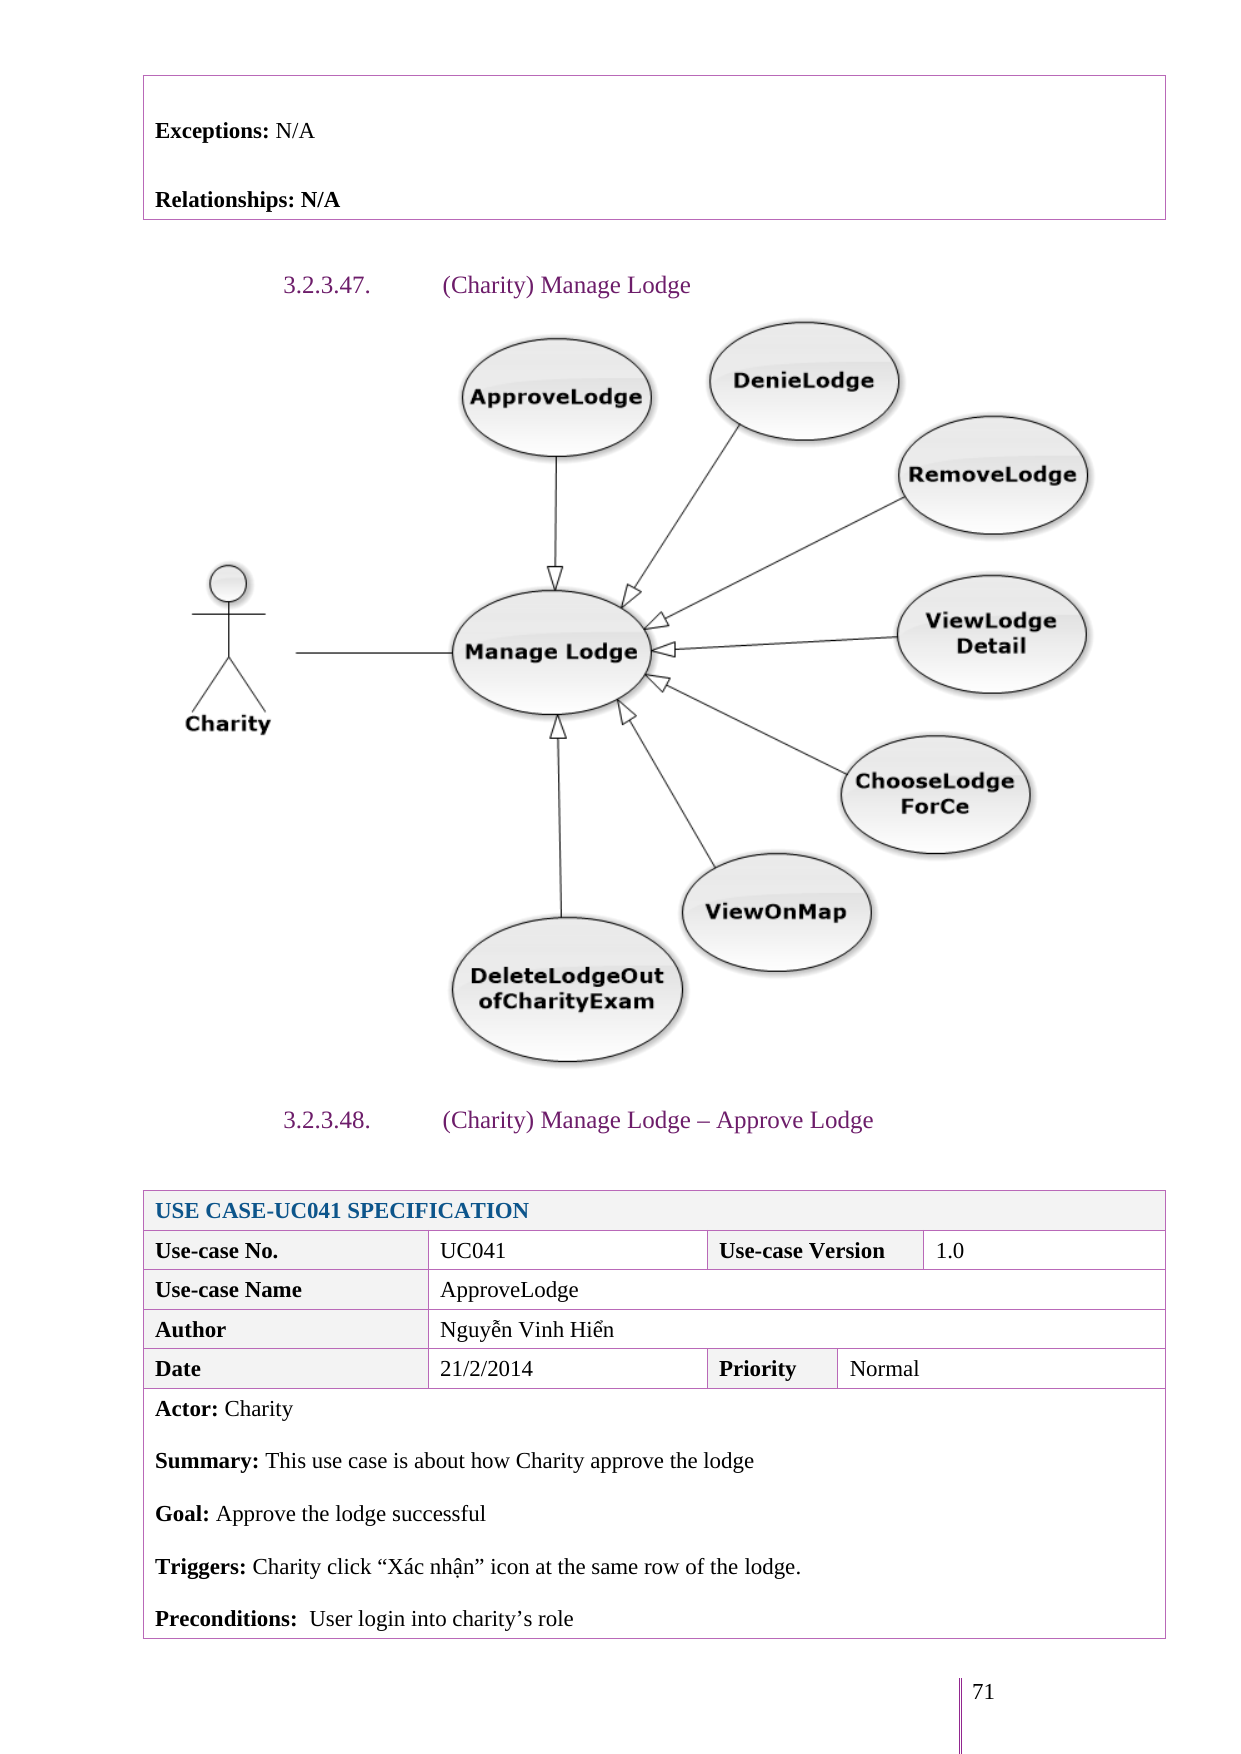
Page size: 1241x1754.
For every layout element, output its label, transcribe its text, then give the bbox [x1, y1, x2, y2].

table_cell Author [144, 1310, 428, 1348]
table_cell Use-case Version [708, 1231, 923, 1269]
table_cell Nguyễn Vinh Hiển [429, 1310, 1165, 1348]
table_cell Priority [708, 1349, 837, 1388]
table_header USE CASE-UC041 SPECIFICATION [144, 1191, 1165, 1230]
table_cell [144, 1389, 1165, 1638]
picture [142, 303, 1107, 1081]
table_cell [144, 76, 1165, 218]
table_cell Use-case No. [144, 1231, 428, 1269]
table_cell ApproveLodge [429, 1270, 1165, 1309]
table_cell Use-case Name [144, 1270, 428, 1309]
subtitle (Charity) Manage Lodge [283, 271, 1165, 299]
table_cell Normal [838, 1349, 1165, 1388]
table_cell Date [144, 1349, 428, 1388]
subtitle (Charity) Manage Lodge – Approve Lodge [283, 1105, 1165, 1134]
table_cell UC041 [429, 1231, 707, 1269]
table_cell 1.0 [924, 1231, 1165, 1269]
table_cell 21/2/2014 [429, 1349, 707, 1388]
